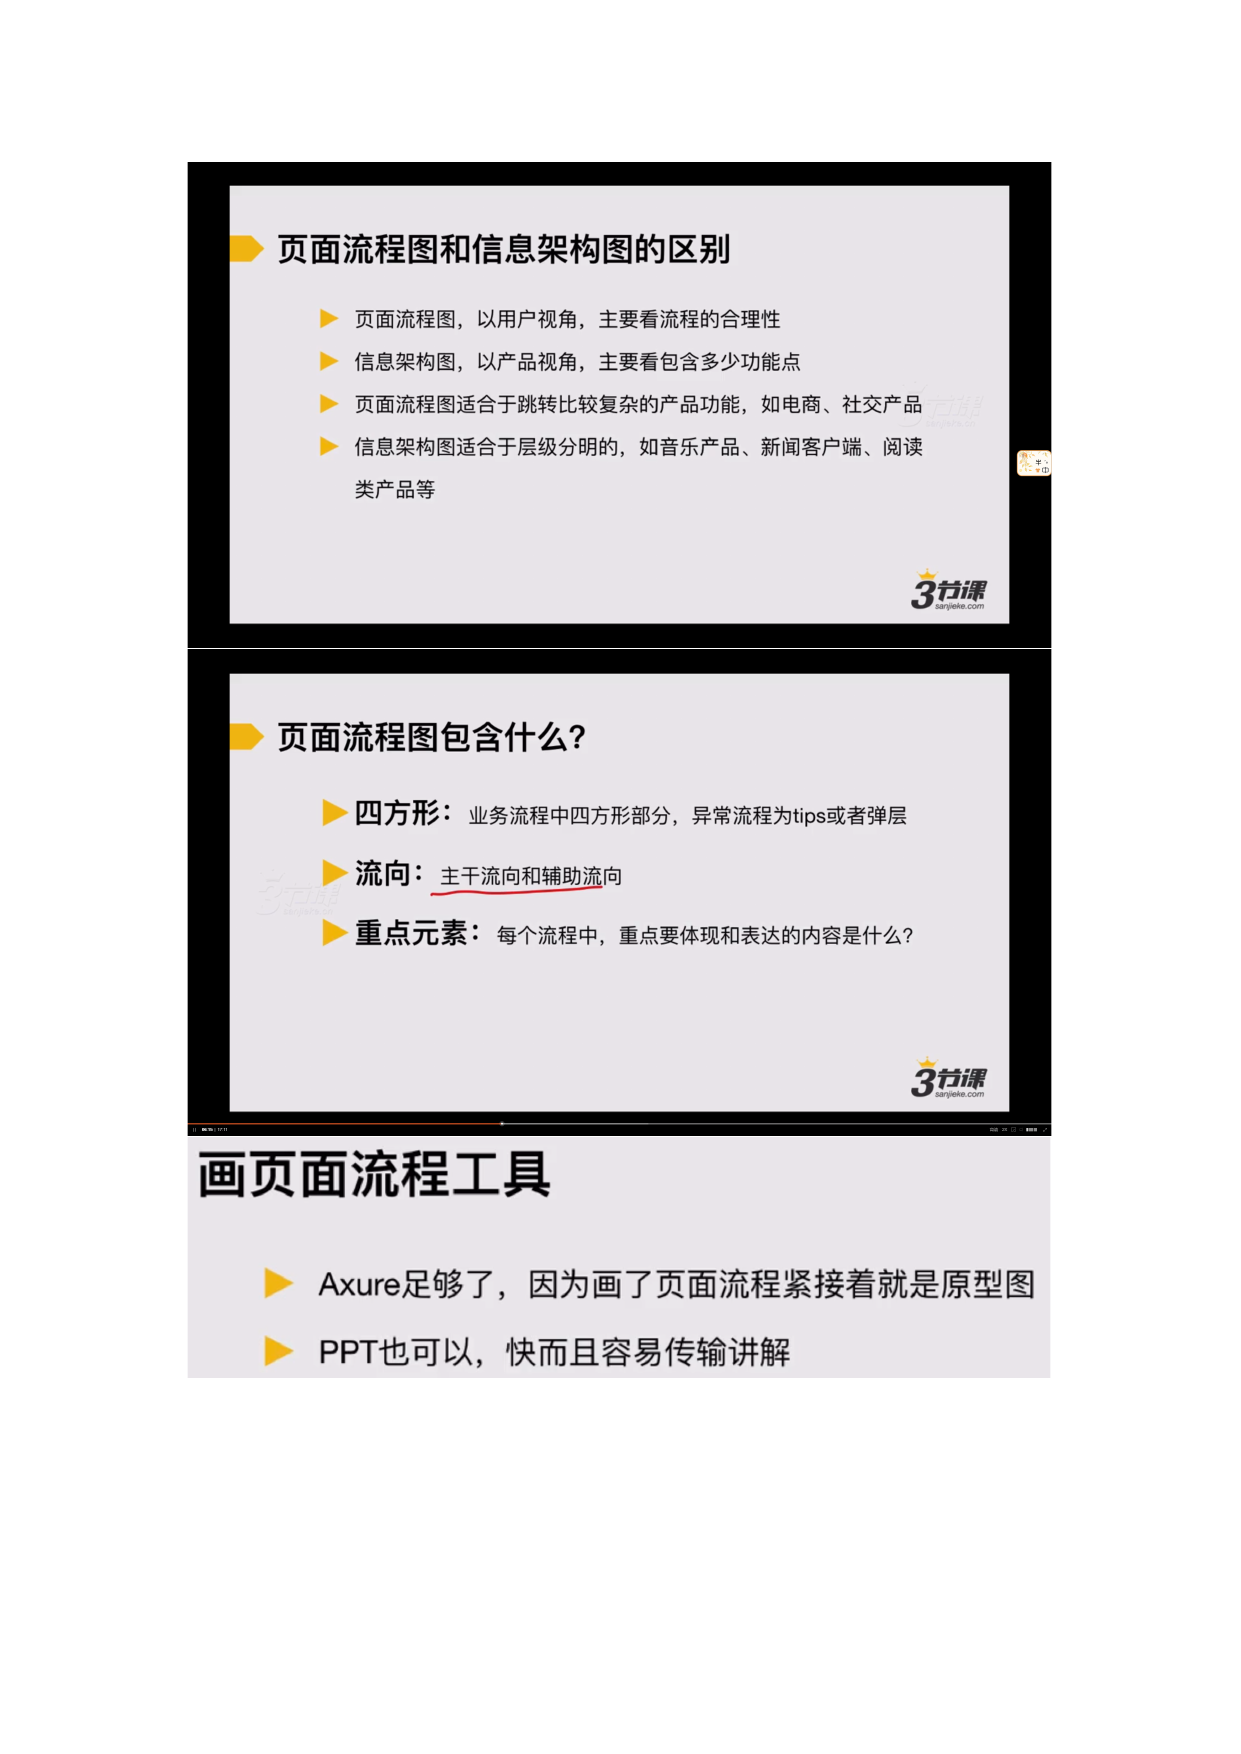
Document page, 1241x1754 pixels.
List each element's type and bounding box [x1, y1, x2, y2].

picture [187, 1137, 1051, 1378]
picture [187, 162, 1052, 648]
picture [187, 649, 1052, 1136]
